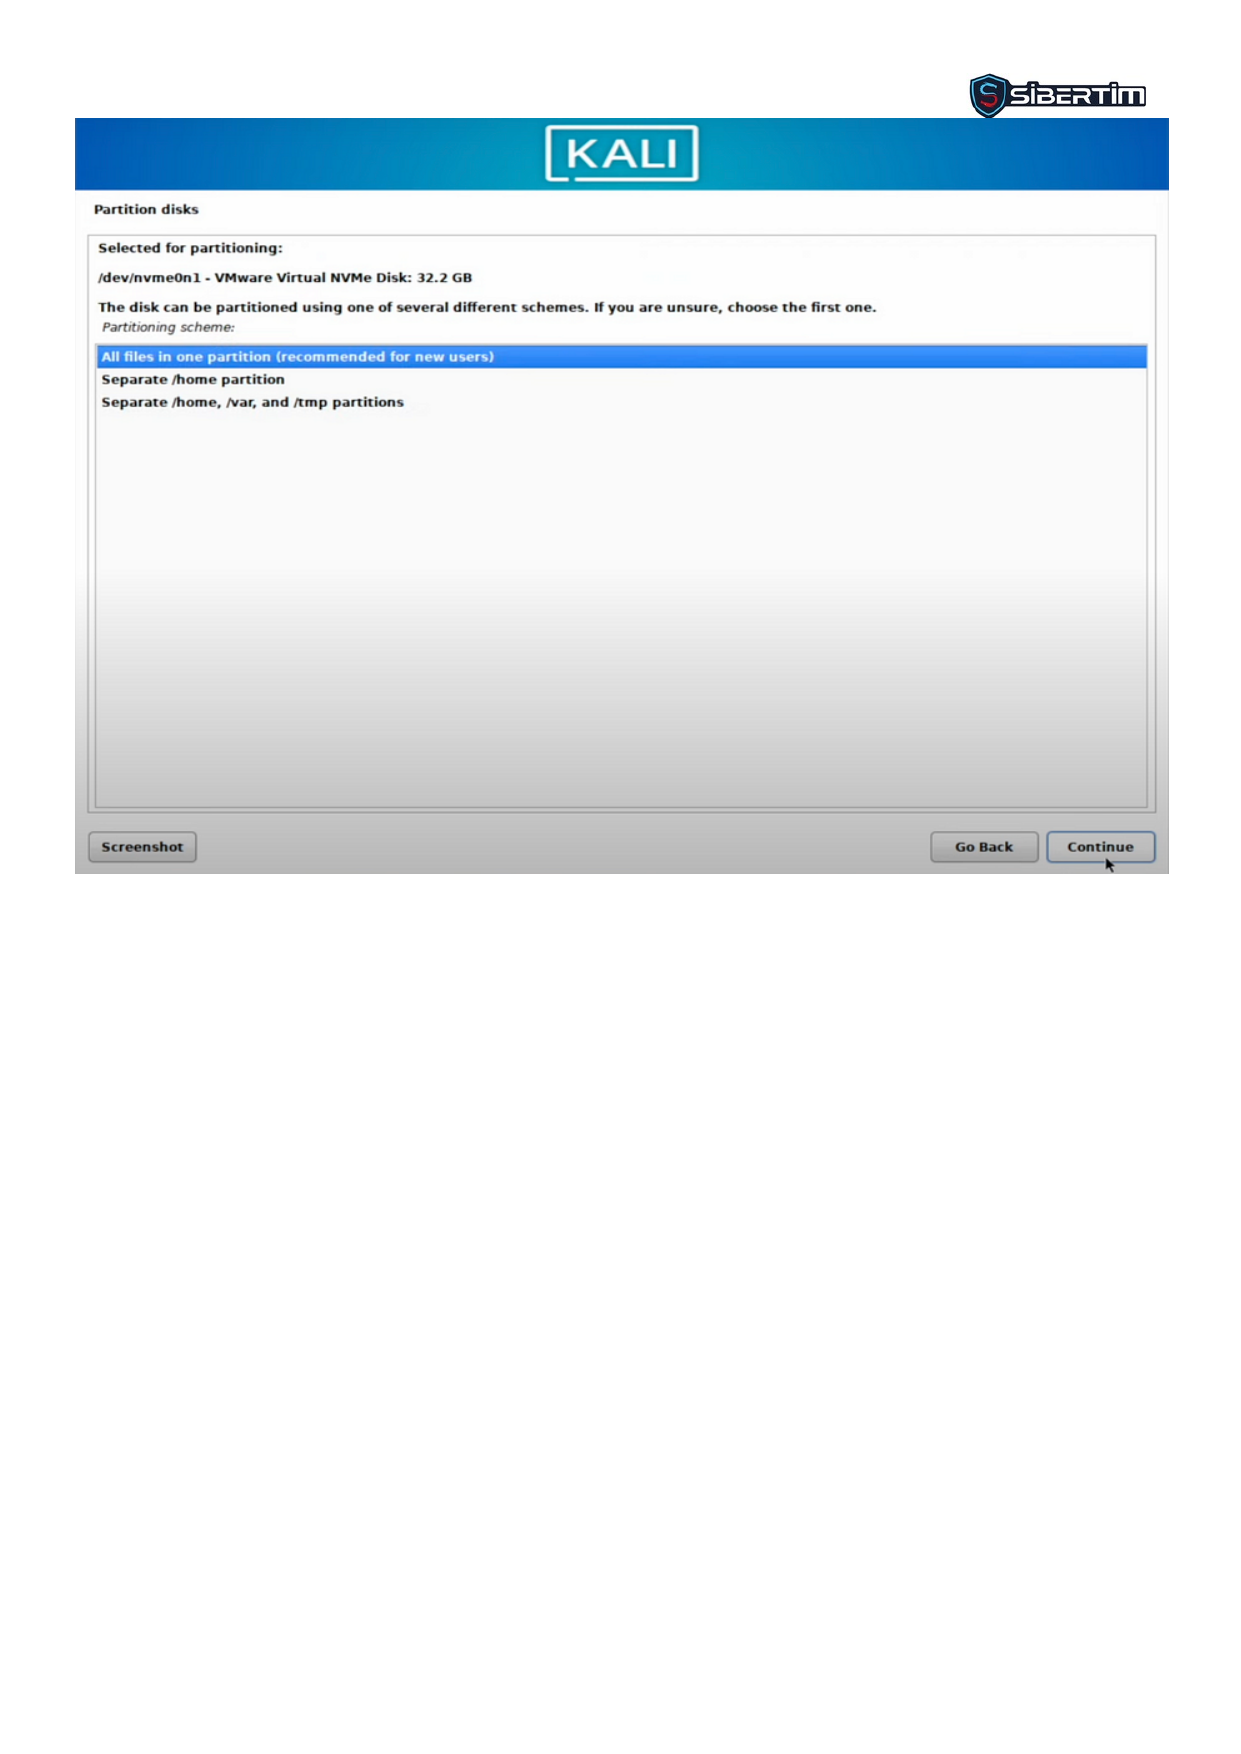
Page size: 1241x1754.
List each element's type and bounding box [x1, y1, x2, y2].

picture [75, 73, 1169, 874]
